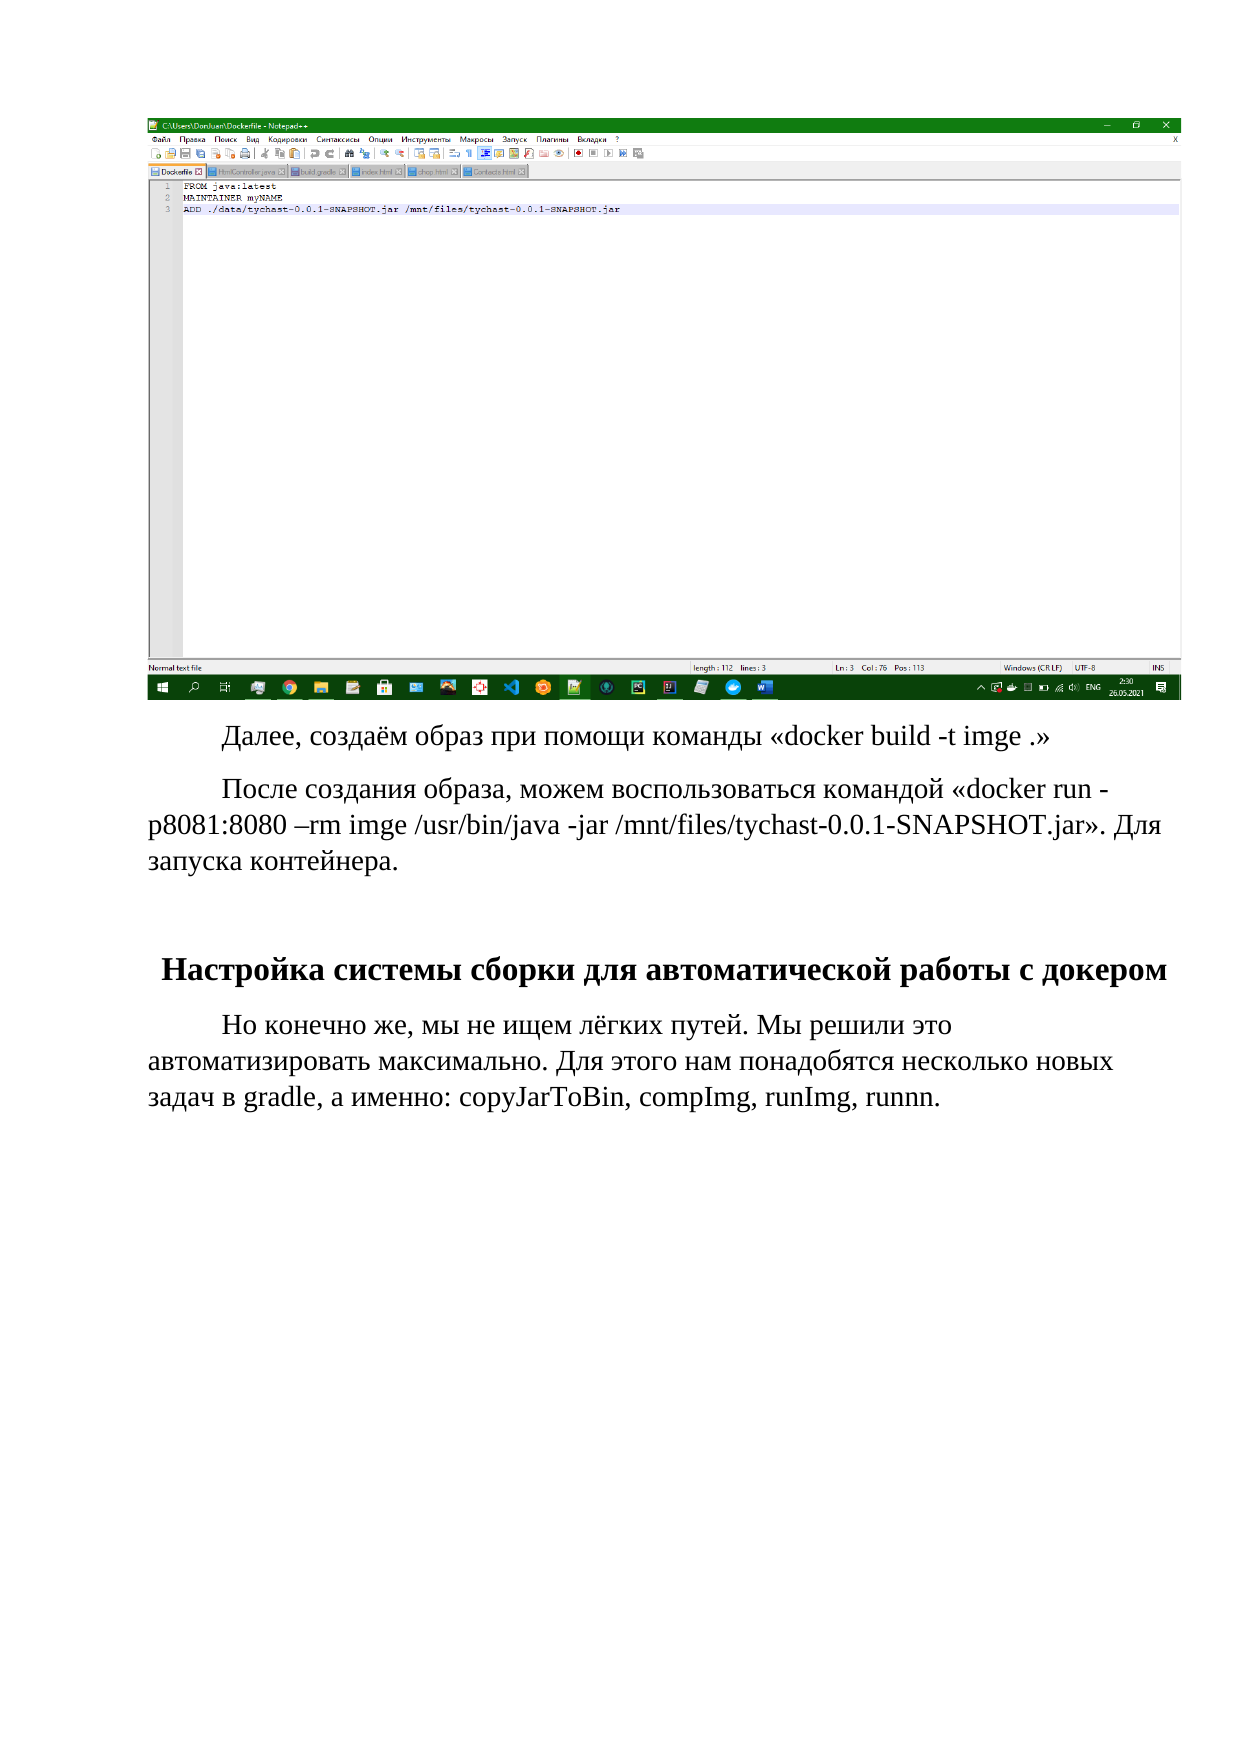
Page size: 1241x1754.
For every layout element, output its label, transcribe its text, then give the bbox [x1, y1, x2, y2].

text Настройка системы сборки для автоматической работы с докером [148, 949, 1181, 987]
text Но конечно же, мы не ищем лёгких путей. Мы решили это автоматизировать максимально. Для этого нам понадобятся несколько новых задач в gradle, а именно: copyJarToBin, compImg, runImg, runnn. [148, 1007, 1181, 1113]
text После создания образа, можем воспользоваться командой «docker run -p8081:8080 –rm imge /usr/bin/java -jar /mnt/files/tychast-0.0.1-SNAPSHOT.jar». Для запуска контейнера. [148, 771, 1181, 877]
picture [147, 118, 1182, 700]
text Далее, создаём образ при помощи команды «docker build -t imge .» [148, 718, 1181, 752]
